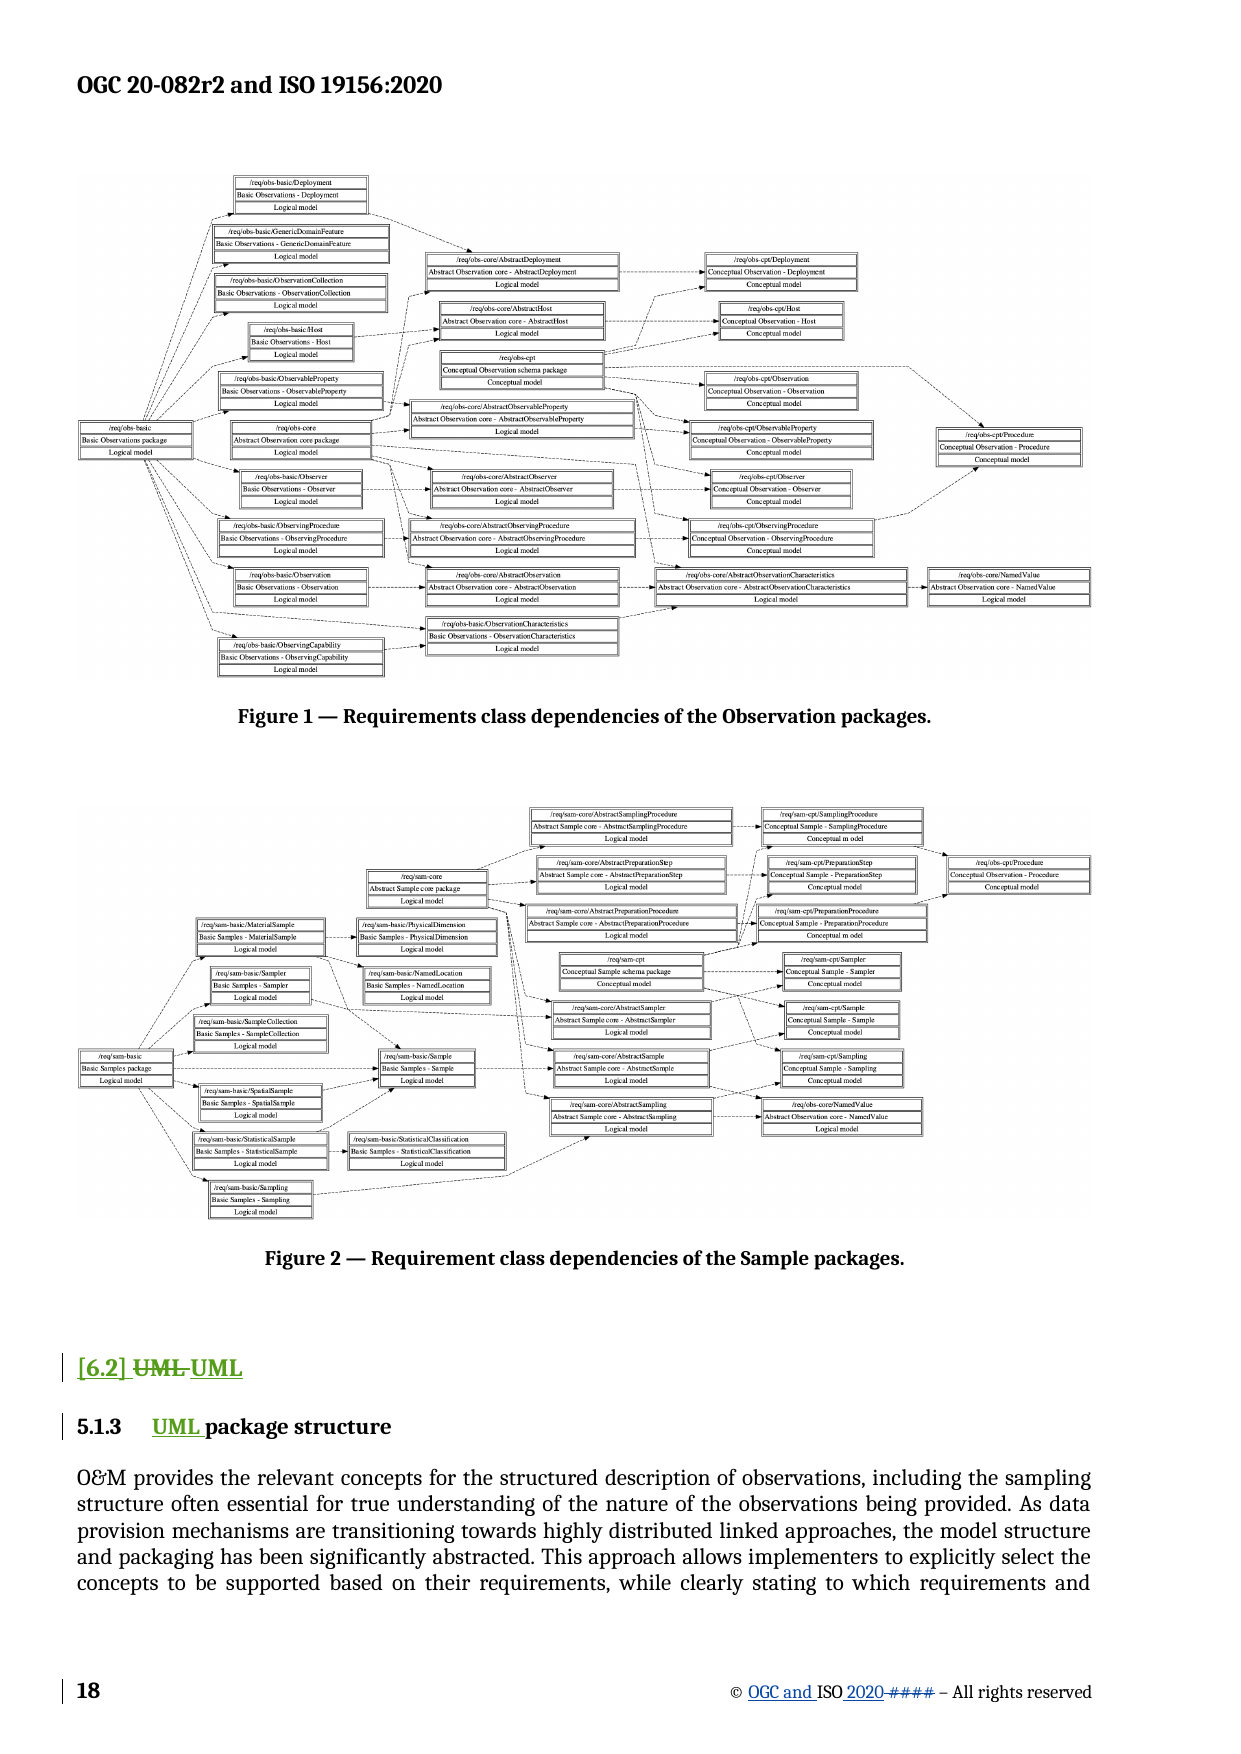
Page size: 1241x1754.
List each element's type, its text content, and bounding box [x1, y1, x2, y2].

text Figure 2 — Requirement class dependencies of the Sample packages. [77, 1246, 1092, 1271]
subtitle package structure [77, 1413, 1092, 1440]
picture [76, 173, 1093, 679]
text Figure 1 — Requirements class dependencies of the Observation packages. [77, 704, 1092, 729]
picture [76, 805, 1093, 1221]
